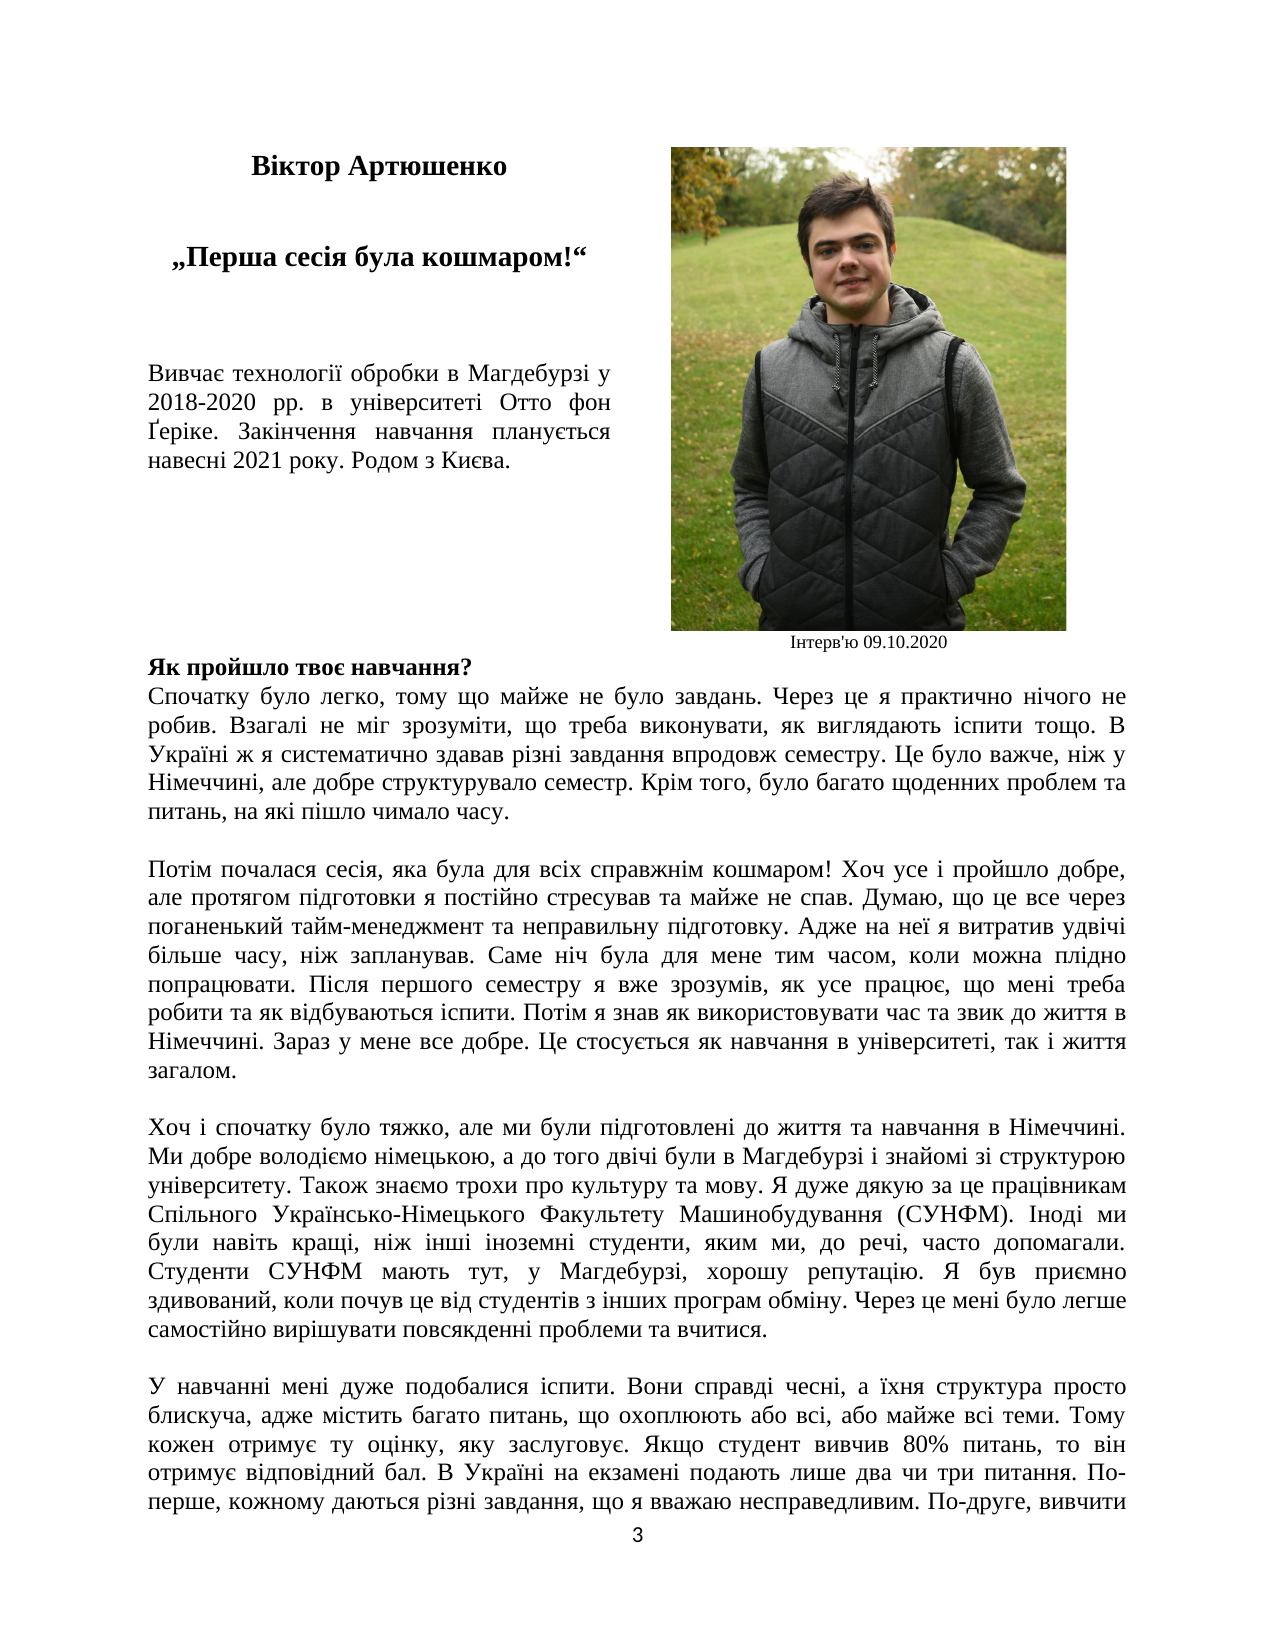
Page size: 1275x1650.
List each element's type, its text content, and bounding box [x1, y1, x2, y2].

picture [671, 147, 1067, 631]
table_header Віктор Артюшенко „Перша сесія була кошмаром!“ Вивчає технології обробки в Магдебурзі у 2018-2020 рр. в університеті Отто фон Ґеріке. Закінчення навчання планується навесні 2021 року. Родом з Києва. [136, 148, 622, 652]
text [148, 1371, 1127, 1515]
text Як пройшло твоє навчання? [148, 652, 1127, 681]
table_header Інтерв'ю 09.10.2020 [622, 148, 1115, 652]
text Потім почалася сесія, яка була для всіх справжнім кошмаром! Хоч усе і пройшло добре, але протягом підготовки я постійно стресував та майже не спав. Думаю, що це все через поганенький тайм-менеджмент та неправильну підготовку. Адже на неї я витратив удвічі більше часу, ніж запланував. Саме ніч була для мене тим часом, коли можна плідно попрацювати. Після першого семестру я вже зрозумів, як усе працює, що мені треба робити та як відбуваються іспити. Потім я знав як використовувати час та звик до життя в Німеччині. Зараз у мене все добре. Це стосується як навчання в університеті, так і життя загалом. [148, 854, 1127, 1084]
text Хоч і спочатку було тяжко, але ми були підготовлені до життя та навчання в Німеччині. Ми добре володіємо німецькою, а до того двічі були в Магдебурзі і знайомі зі структурою університету. Також знаємо трохи про культуру та мову. Я дуже дякую за це працівникам Спільного Українсько-Німецького Факультету Машинобудування (СУНФМ). Іноді ми були навіть кращі, ніж інші іноземні студенти, яким ми, до речі, часто допомагали. Студенти СУНФМ мають тут, у Магдебурзі, хорошу репутацію. Я був приємно здивований, коли почув це від студентів з інших програм обміну. Через це мені було легше самостійно вирішувати повсякденні проблеми та вчитися. [148, 1112, 1127, 1342]
text Спочатку було легко, тому що майже не було завдань. Через це я практично нічого не робив. Взагалі не міг зрозуміти, що треба виконувати, як виглядають іспити тощо. В Україні ж я систематично здавав різні завдання впродовж семестру. Це було важче, ніж у Німеччині, але добре структурувало семестр. Крім того, було багато щоденних проблем та питань, на які пішло чимало часу. [148, 681, 1127, 825]
